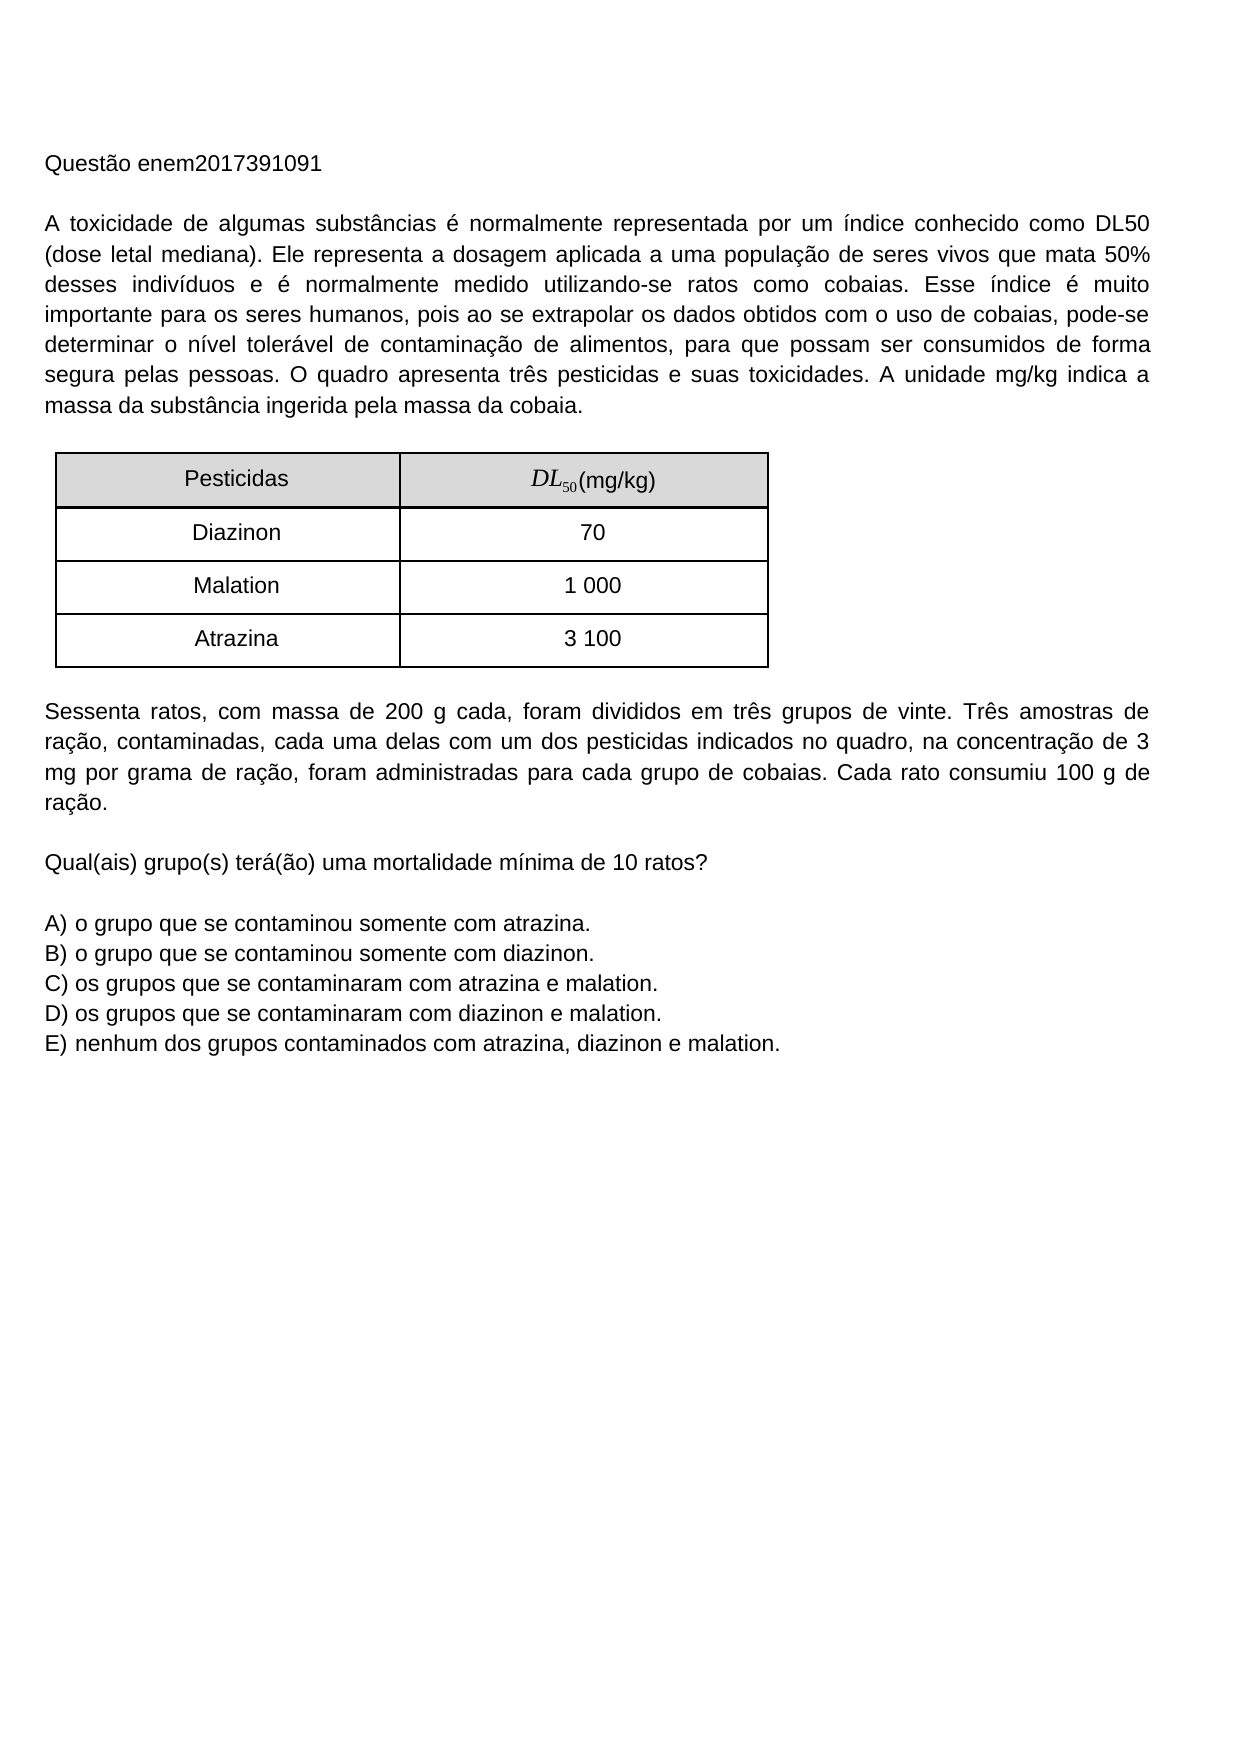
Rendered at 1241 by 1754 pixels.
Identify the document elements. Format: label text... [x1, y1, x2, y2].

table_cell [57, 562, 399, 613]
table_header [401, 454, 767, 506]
text A toxicidade de algumas substâncias é normalmente representada por um índice conhecido como DL50 (dose letal mediana). Ele representa a dosagem aplicada a uma população de seres vivos que mata 50% desses indivíduos e é normalmente medido utilizando-se ratos como cobaias. Esse índice é muito importante para os seres humanos, pois ao se extrapolar os dados obtidos com o uso de cobaias, pode-se determinar o nível tolerável de contaminação de alimentos, para que possam ser consumidos de forma segura pelas pessoas. O quadro apresenta três pesticidas e suas toxicidades. A unidade mg/kg indica a massa da substância ingerida pela massa da cobaia. [44, 210, 1151, 418]
list os grupos que se contaminaram com diazinon e malation. [44, 1000, 1151, 1026]
text Questão enem2017391091 [44, 150, 1151, 176]
list nenhum dos grupos contaminados com atrazina, diazinon e malation. [44, 1030, 1151, 1057]
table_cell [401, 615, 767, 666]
list o grupo que se contaminou somente com atrazina. [44, 909, 1151, 936]
list os grupos que se contaminaram com atrazina e malation. [44, 970, 1151, 996]
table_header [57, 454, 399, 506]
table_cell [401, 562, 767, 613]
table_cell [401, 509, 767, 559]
list o grupo que se contaminou somente com diazinon. [44, 940, 1151, 966]
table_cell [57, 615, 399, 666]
text Sessenta ratos, com massa de 200 g cada, foram divididos em três grupos de vinte. Três amostras de ração, contaminadas, cada uma delas com um dos pesticidas indicados no quadro, na concentração de 3 mg por grama de ração, foram administradas para cada grupo de cobaias. Cada rato consumiu 100 g de ração. [44, 698, 1151, 815]
text Qual(ais) grupo(s) terá(ão) uma mortalidade mínima de 10 ratos? [44, 849, 1151, 875]
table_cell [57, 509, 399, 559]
